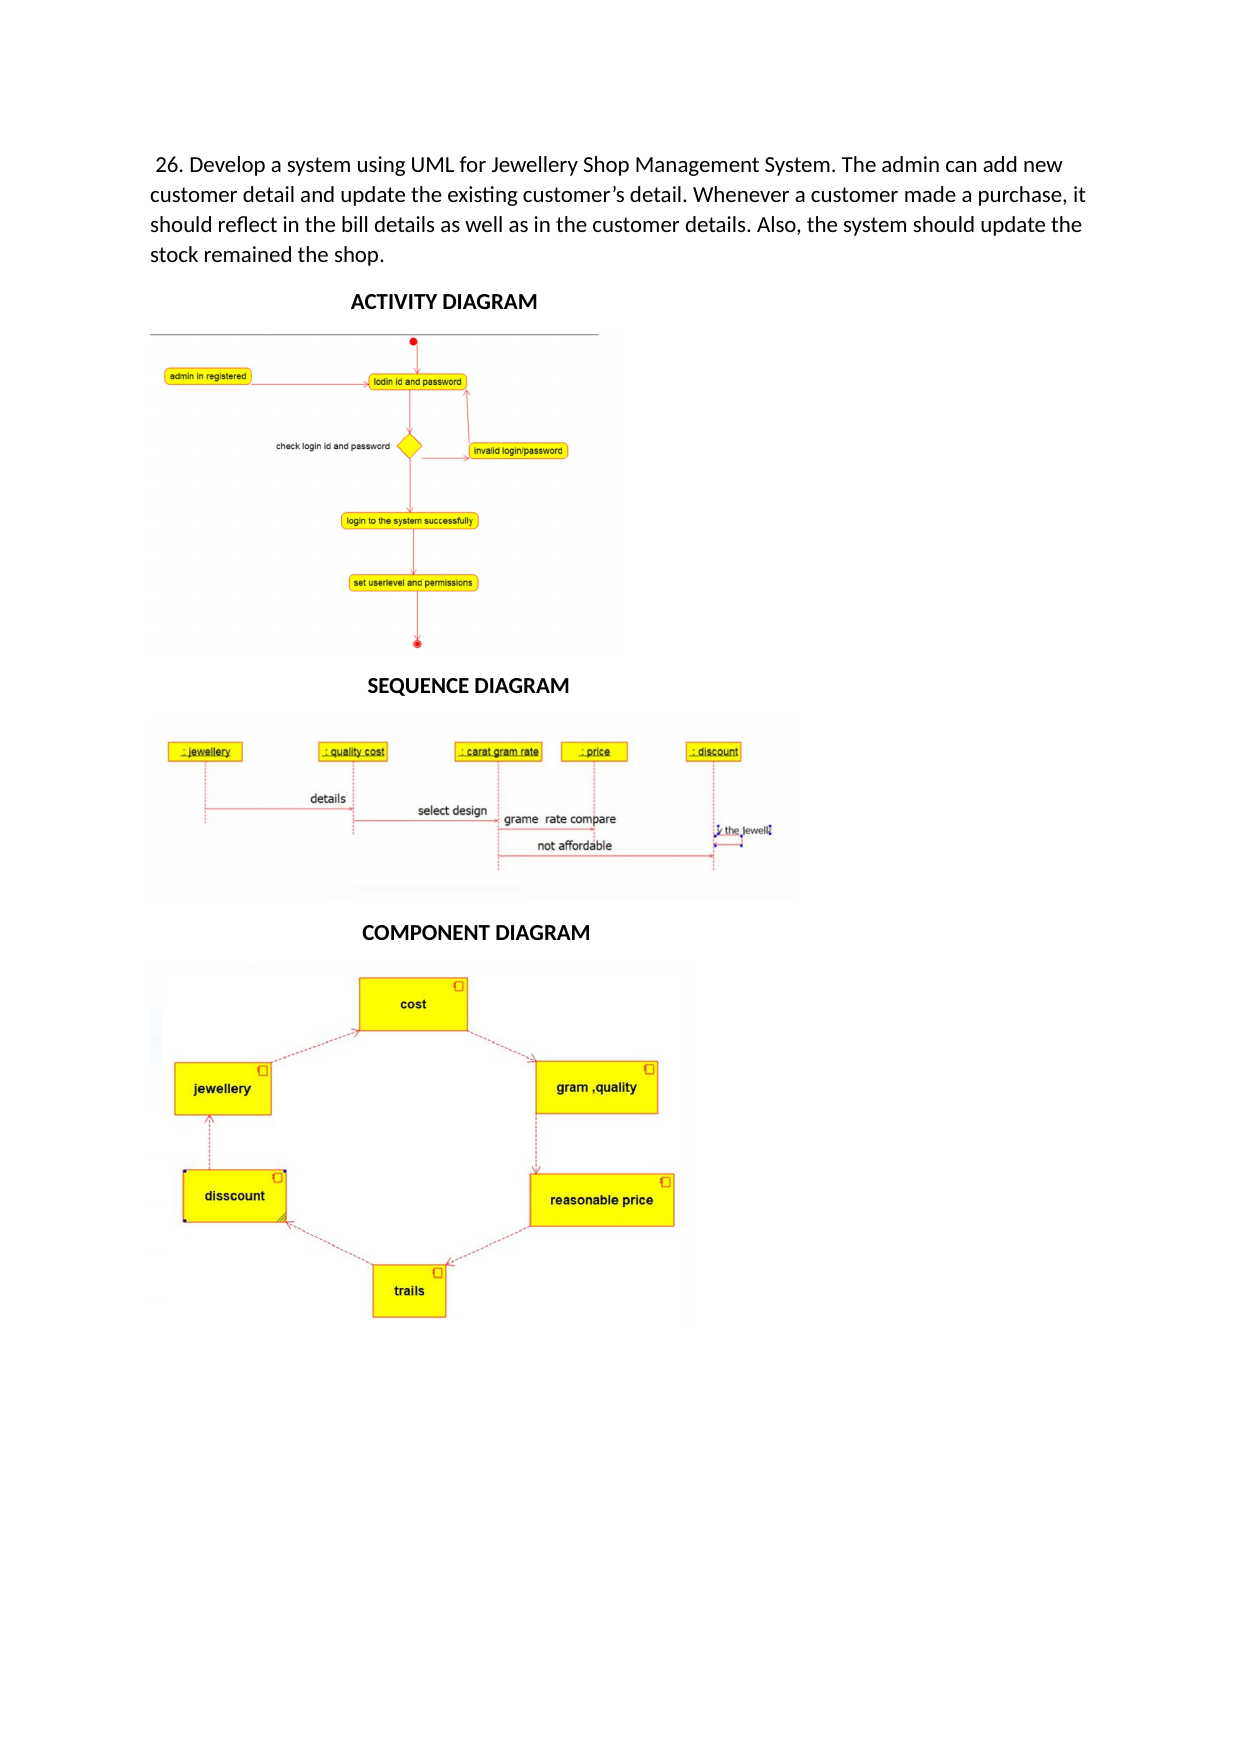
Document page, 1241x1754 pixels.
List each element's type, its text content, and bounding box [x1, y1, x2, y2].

text ACTIVITY DIAGRAM [150, 287, 1090, 316]
picture [150, 334, 622, 653]
text COMPONENT DIAGRAM [150, 918, 1090, 946]
picture [150, 964, 696, 1324]
text 26. Develop a system using UML for Jewellery Shop Management System. The admin can add new customer detail and update the existing customer’s detail. Whenever a customer made a purchase, it should reflect in the bill details as well as in the customer details. Also, the system should update the stock remained the shop. [150, 150, 1090, 269]
text SEQUENCE DIAGRAM [150, 672, 1090, 700]
picture [150, 718, 795, 899]
